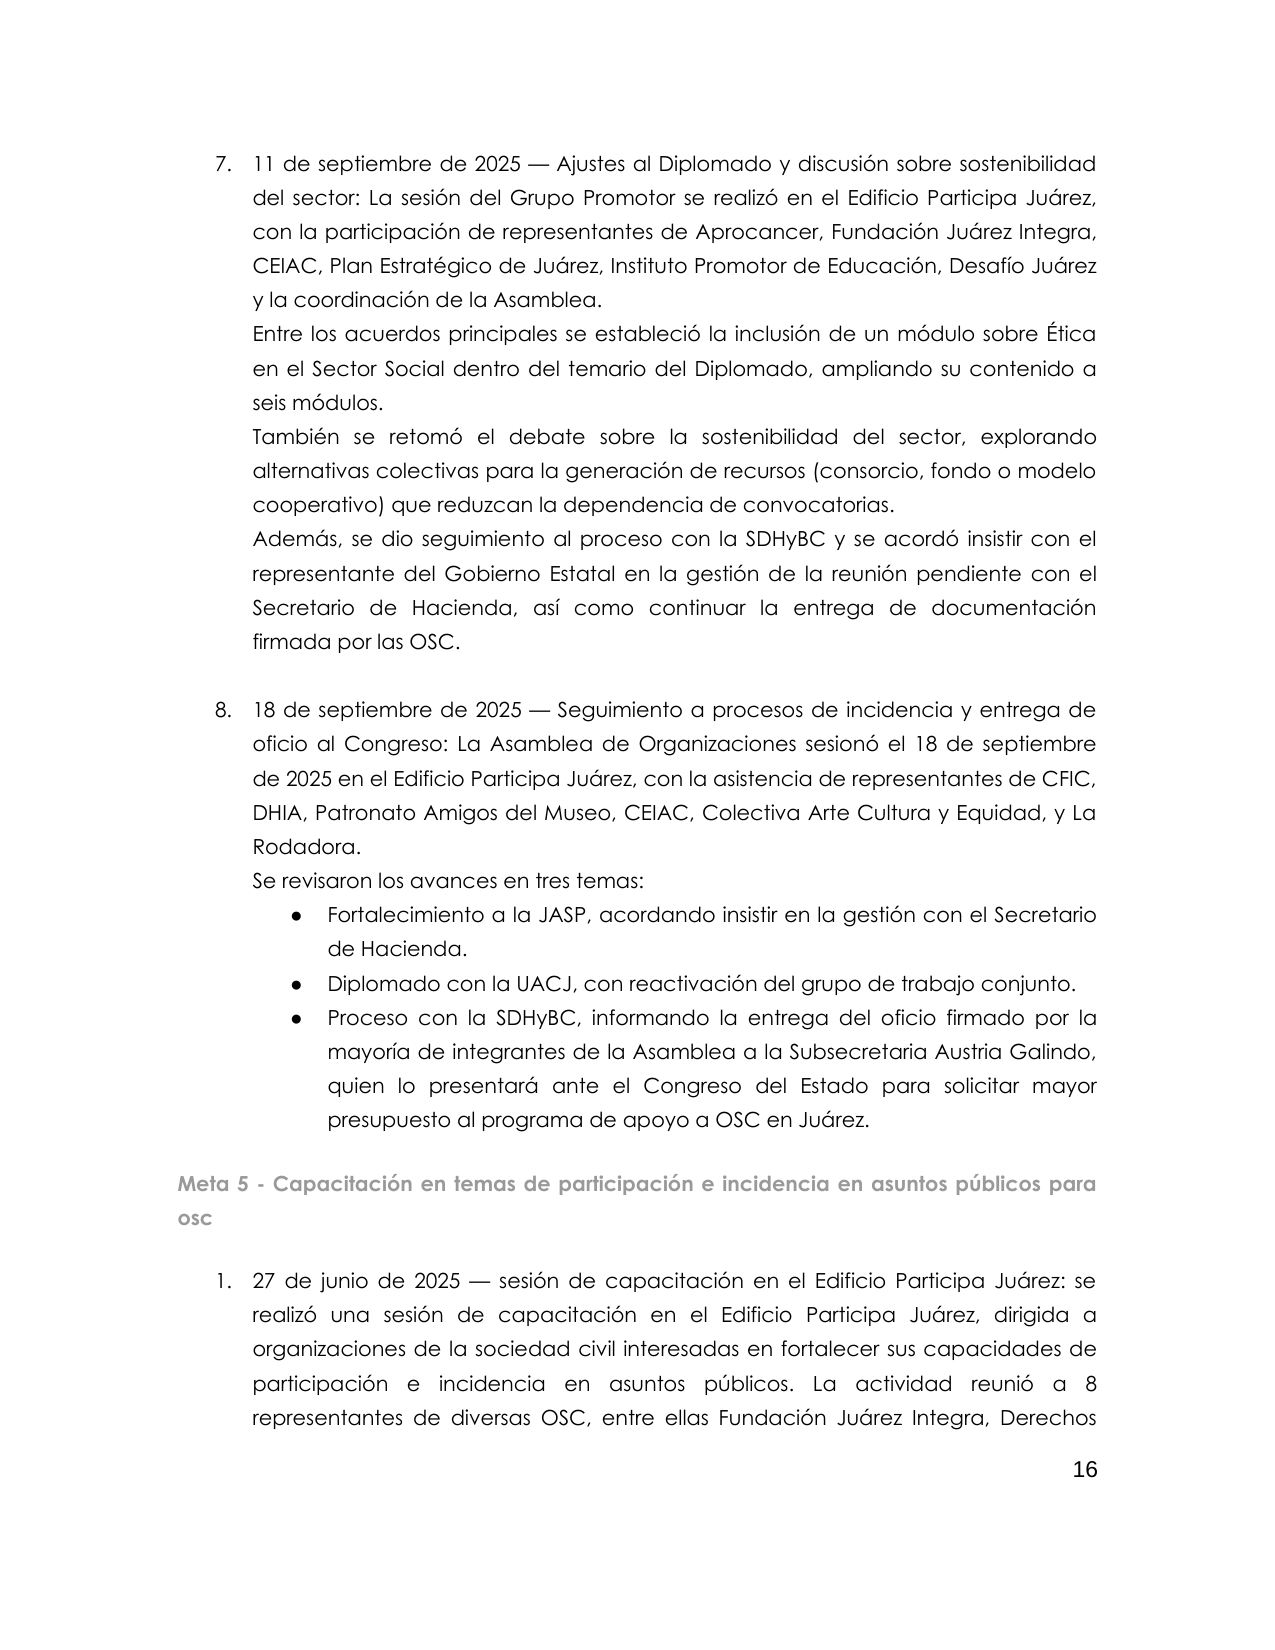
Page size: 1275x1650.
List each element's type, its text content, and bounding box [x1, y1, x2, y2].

text Entre los acuerdos principales se estableció la inclusión de un módulo sobre Ética en el Sector Social dentro del temario del Diplomado, ampliando su contenido a seis módulos. [252, 318, 1098, 417]
list Diplomado con la UACJ, con reactivación del grupo de trabajo conjunto. [290, 968, 1098, 997]
list 11 de septiembre de 2025 — Ajustes al Diplomado y discusión sobre sostenibilidad del sector: La sesión del Grupo Promotor se realizó en el Edificio Participa Juárez, con la participación de representantes de Aprocancer, Fundación Juárez Integra, CEIAC, Plan Estratégico de Juárez, Instituto Promotor de Educación, Desafío Juárez y la coordinación de la Asamblea. [215, 148, 1098, 314]
text Además, se dio seguimiento al proceso con la SDHyBC y se acordó insistir con el representante del Gobierno Estatal en la gestión de la reunión pendiente con el Secretario de Hacienda, así como continuar la entrega de documentación firmada por las OSC. [252, 523, 1098, 656]
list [215, 1265, 1098, 1432]
text También se retomó el debate sobre la sostenibilidad del sector, explorando alternativas colectivas para la generación de recursos (consorcio, fondo o modelo cooperativo) que reduzcan la dependencia de convocatorias. [252, 421, 1098, 519]
list Fortalecimiento a la JASP, acordando insistir en la gestión con el Secretario de Hacienda. [290, 899, 1098, 963]
list 18 de septiembre de 2025 — Seguimiento a procesos de incidencia y entrega de oficio al Congreso: La Asamblea de Organizaciones sesionó el 18 de septiembre de 2025 en el Edificio Participa Juárez, con la asistencia de representantes de CFIC, DHIA, Patronato Amigos del Museo, CEIAC, Colectiva Arte Cultura y Equidad, y La Rodadora. [215, 694, 1098, 861]
text Meta 5 - Capacitación en temas de participación e incidencia en asuntos públicos para osc [177, 1168, 1098, 1232]
text Se revisaron los avances en tres temas: [252, 865, 1098, 895]
list Proceso con la SDHyBC, informando la entrega del oficio firmado por la mayoría de integrantes de la Asamblea a la Subsecretaria Austria Galindo, quien lo presentará ante el Congreso del Estado para solicitar mayor presupuesto al programa de apoyo a OSC en Juárez. [290, 1002, 1098, 1134]
